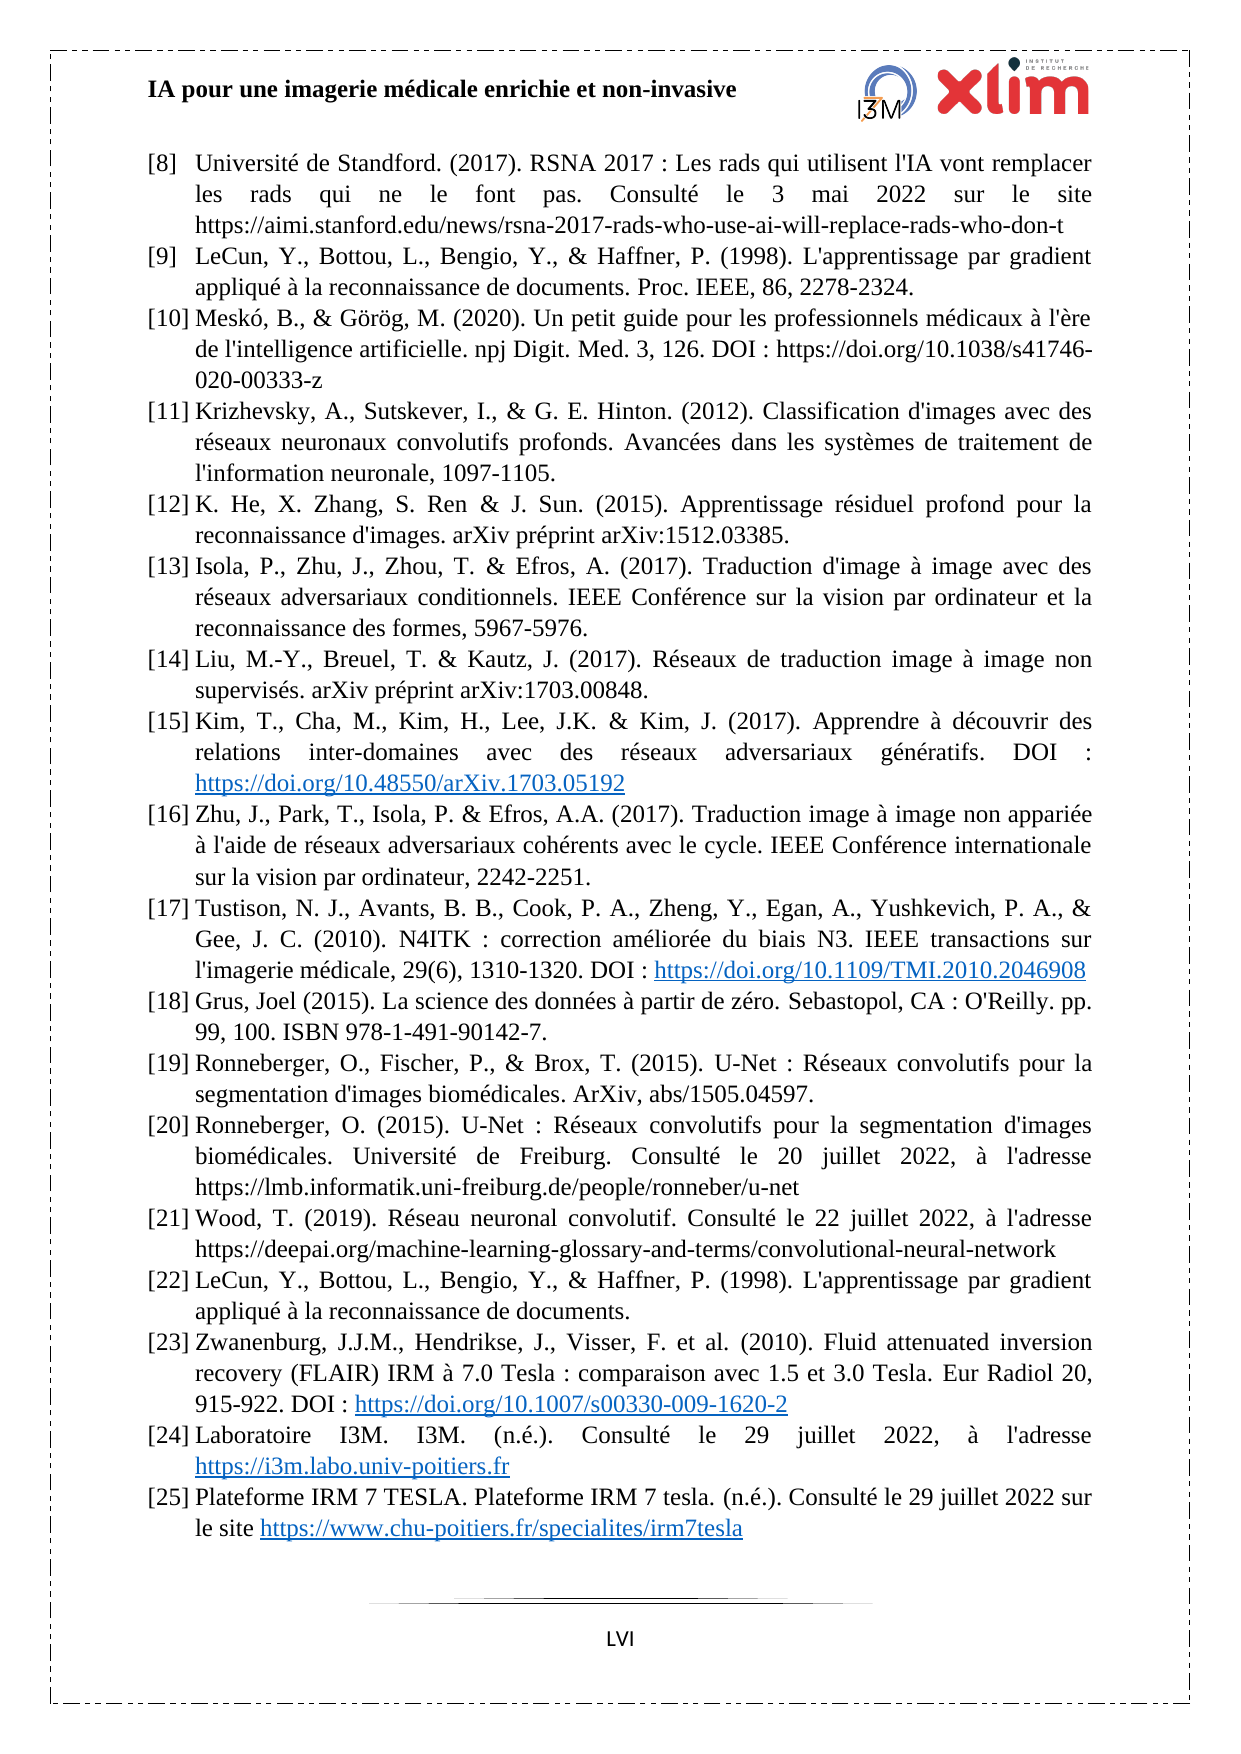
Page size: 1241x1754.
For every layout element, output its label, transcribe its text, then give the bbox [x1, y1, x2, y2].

list Tustison, N. J., Avants, B. B., Cook, P. A., Zheng, Y., Egan, A., Yushkevich, P. A., & Gee, J. C. (2010). N4ITK : correction améliorée du biais N3. IEEE transactions sur l'imagerie médicale, 29(6), 1310-1320. DOI : https://doi.org/10.1109/TMI.2010.2046908 [147, 893, 1093, 983]
list Krizhevsky, A., Sutskever, I., & G. E. Hinton. (2012). Classification d'images avec des réseaux neuronaux convolutifs profonds. Avancées dans les systèmes de traitement de l'information neuronale, 1097-1105. [147, 396, 1093, 487]
list Université de Standford. (2017). RSNA 2017 : Les rads qui utilisent l'IA vont remplacer les rads qui ne le font pas. Consulté le 3 mai 2022 sur le site https://aimi.stanford.edu/news/rsna-2017-rads-who-use-ai-will-replace-rads-who-don-t [147, 148, 1093, 238]
list Laboratoire I3M. I3M. (n.é.). Consulté le 29 juillet 2022, à l'adresse https://i3m.labo.univ-poitiers.fr [147, 1420, 1093, 1480]
picture [858, 65, 917, 122]
list Ronneberger, O. (2015). U-Net : Réseaux convolutifs pour la segmentation d'images biomédicales. Université de Freiburg. Consulté le 20 juillet 2022, à l'adresse https://lmb.informatik.uni-freiburg.de/people/ronneber/u-net [147, 1110, 1093, 1201]
list Grus, Joel (2015). La science des données à partir de zéro. Sebastopol, CA : O'Reilly. pp. 99, 100. ISBN 978-1-491-90142-7. [147, 986, 1093, 1046]
list Kim, T., Cha, M., Kim, H., Lee, J.K. & Kim, J. (2017). Apprendre à découvrir des relations inter-domaines avec des réseaux adversariaux génératifs. DOI : https://doi.org/10.48550/arXiv.1703.05192 [147, 706, 1093, 797]
list LeCun, Y., Bottou, L., Bengio, Y., & Haffner, P. (1998). L'apprentissage par gradient appliqué à la reconnaissance de documents. [147, 1265, 1093, 1325]
list Zhu, J., Park, T., Isola, P. & Efros, A.A. (2017). Traduction image à image non appariée à l'aide de réseaux adversariaux cohérents avec le cycle. IEEE Conférence internationale sur la vision par ordinateur, 2242-2251. [147, 799, 1093, 890]
list Plateforme IRM 7 TESLA. Plateforme IRM 7 tesla. (n.é.). Consulté le 29 juillet 2022 sur le site https://www.chu-poitiers.fr/specialites/irm7tesla [147, 1482, 1093, 1542]
list Liu, M.-Y., Breuel, T. & Kautz, J. (2017). Réseaux de traduction image à image non supervisés. arXiv préprint arXiv:1703.00848. [147, 644, 1093, 704]
list Isola, P., Zhu, J., Zhou, T. & Efros, A. (2017). Traduction d'image à image avec des réseaux adversariaux conditionnels. IEEE Conférence sur la vision par ordinateur et la reconnaissance des formes, 5967-5976. [147, 551, 1093, 642]
list Meskó, B., & Görög, M. (2020). Un petit guide pour les professionnels médicaux à l'ère de l'intelligence artificielle. npj Digit. Med. 3, 126. DOI : https://doi.org/10.1038/s41746-020-00333-z [147, 303, 1093, 394]
picture [937, 57, 1089, 114]
list Zwanenburg, J.J.M., Hendrikse, J., Visser, F. et al. (2010). Fluid attenuated inversion recovery (FLAIR) IRM à 7.0 Tesla : comparaison avec 1.5 et 3.0 Tesla. Eur Radiol 20, 915-922. DOI : https://doi.org/10.1007/s00330-009-1620-2 [147, 1327, 1093, 1418]
list LeCun, Y., Bottou, L., Bengio, Y., & Haffner, P. (1998). L'apprentissage par gradient appliqué à la reconnaissance de documents. Proc. IEEE, 86, 2278-2324. [147, 241, 1093, 301]
list K. He, X. Zhang, S. Ren & J. Sun. (2015). Apprentissage résiduel profond pour la reconnaissance d'images. arXiv préprint arXiv:1512.03385. [147, 489, 1093, 549]
list Ronneberger, O., Fischer, P., & Brox, T. (2015). U-Net : Réseaux convolutifs pour la segmentation d'images biomédicales. ArXiv, abs/1505.04597. [147, 1048, 1093, 1108]
list Wood, T. (2019). Réseau neuronal convolutif. Consulté le 22 juillet 2022, à l'adresse https://deepai.org/machine-learning-glossary-and-terms/convolutional-neural-network [147, 1203, 1093, 1263]
